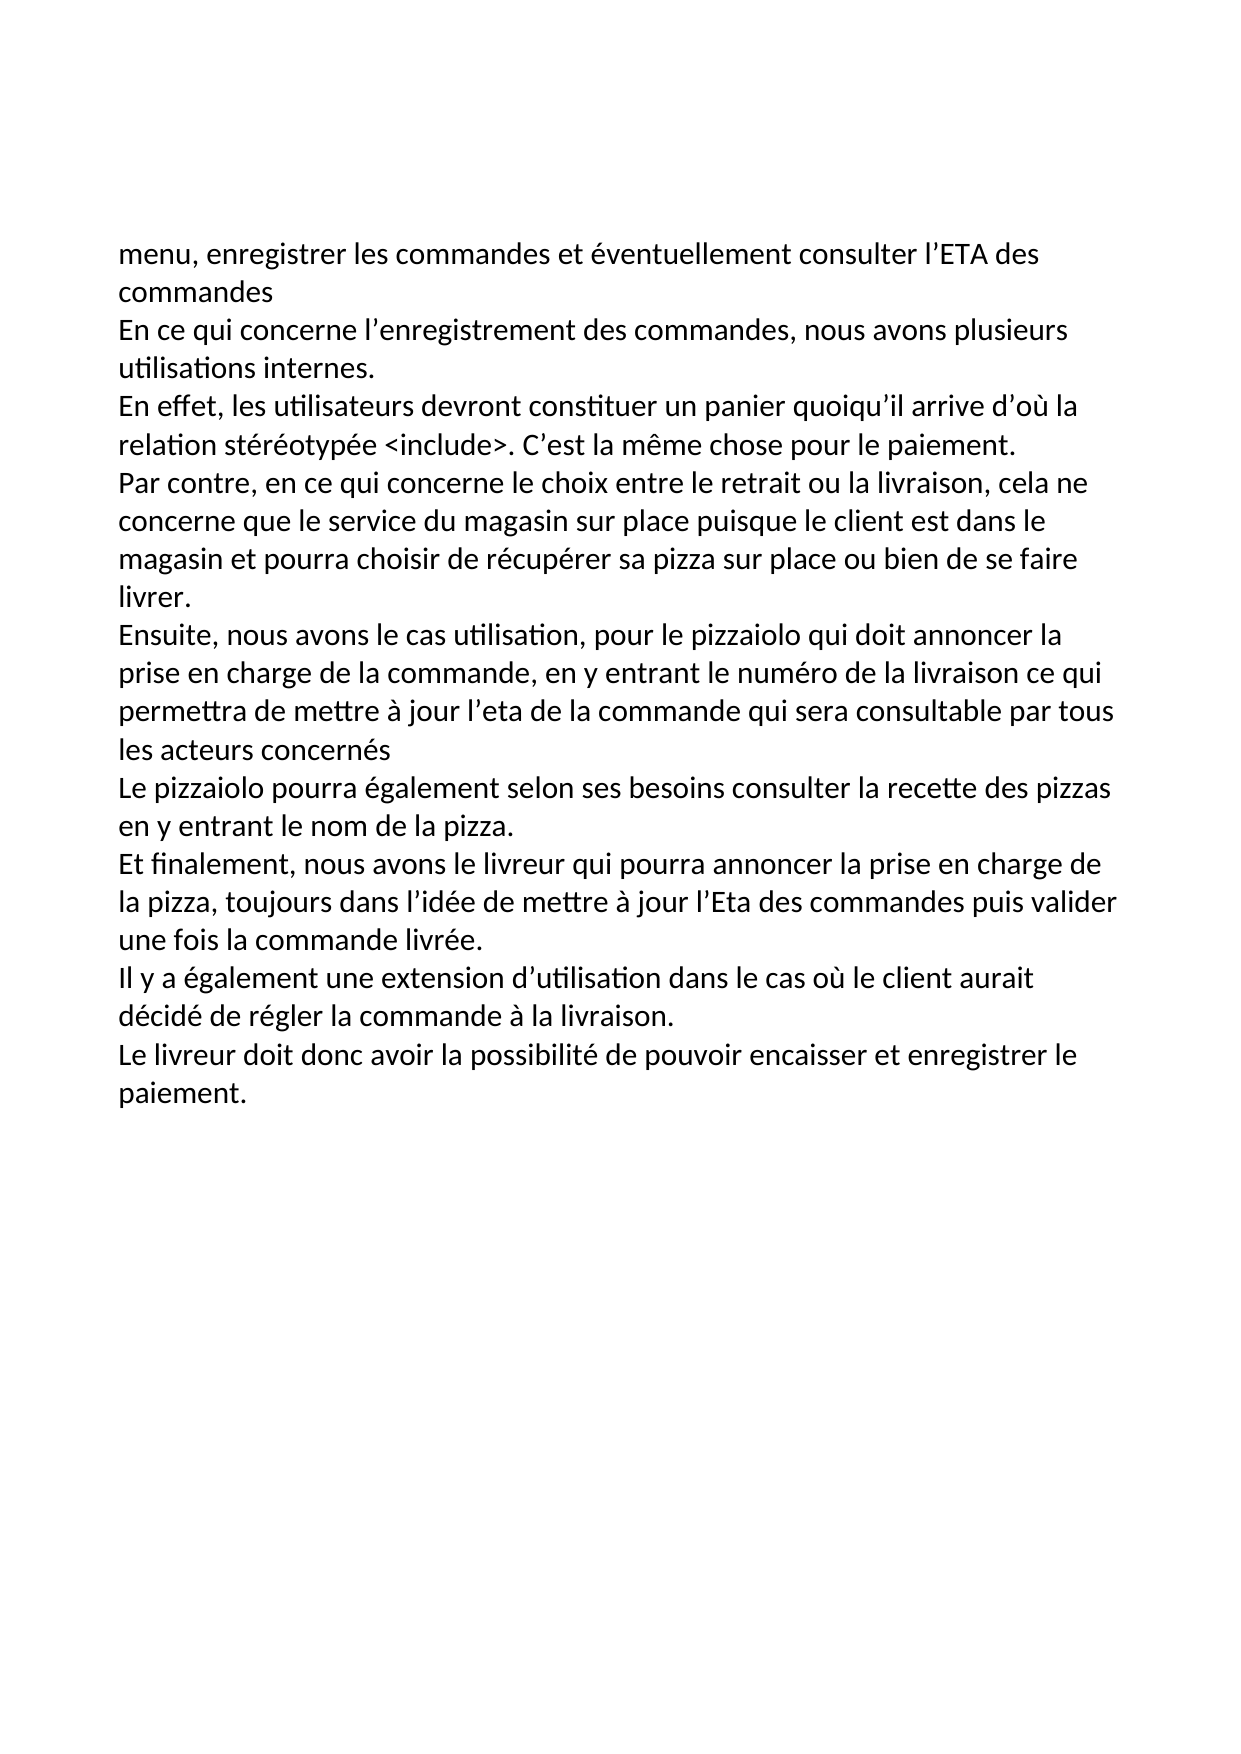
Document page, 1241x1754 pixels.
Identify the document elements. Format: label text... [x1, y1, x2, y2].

text Il y a également une extension d’utilisation dans le cas où le client aurait décidé de régler la commande à la livraison. [118, 958, 1122, 1035]
text En effet, les utilisateurs devront constituer un panier quoiqu’il arrive d’où la relation stéréotypée <include>. C’est la même chose pour le paiement. [118, 387, 1122, 463]
text En ce qui concerne l’enregistrement des commandes, nous avons plusieurs utilisations internes. [118, 310, 1122, 387]
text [118, 234, 1122, 310]
text Le livreur doit donc avoir la possibilité de pouvoir encaisser et enregistrer le paiement. [118, 1035, 1122, 1111]
text Ensuite, nous avons le cas utilisation, pour le pizzaiolo qui doit annoncer la prise en charge de la commande, en y entrant le numéro de la livraison ce qui permettra de mettre à jour l’eta de la commande qui sera consultable par tous les acteurs concernés [118, 615, 1122, 768]
text Le pizzaiolo pourra également selon ses besoins consulter la recette des pizzas en y entrant le nom de la pizza. [118, 768, 1122, 844]
text Par contre, en ce qui concerne le choix entre le retrait ou la livraison, cela ne concerne que le service du magasin sur place puisque le client est dans le magasin et pourra choisir de récupérer sa pizza sur place ou bien de se faire livrer. [118, 463, 1122, 615]
text Et finalement, nous avons le livreur qui pourra annoncer la prise en charge de la pizza, toujours dans l’idée de mettre à jour l’Eta des commandes puis valider une fois la commande livrée. [118, 844, 1122, 958]
